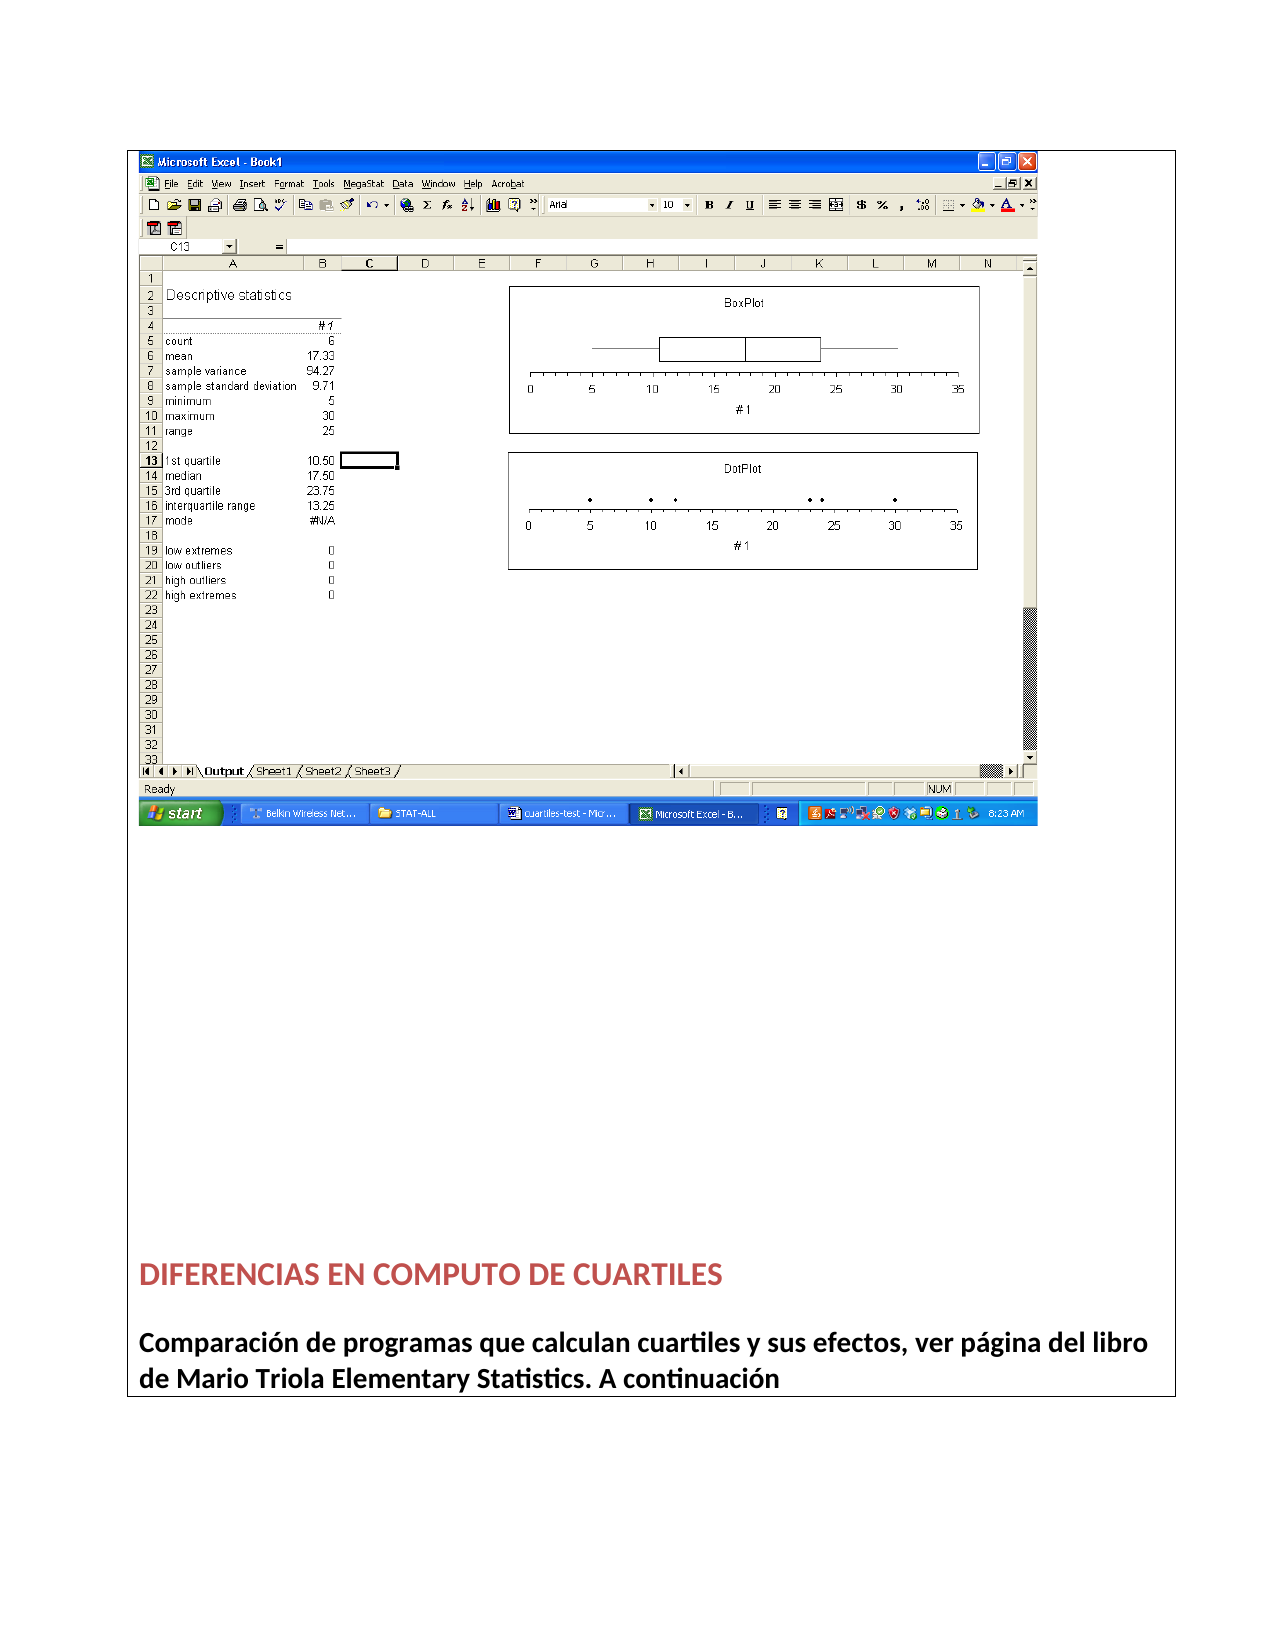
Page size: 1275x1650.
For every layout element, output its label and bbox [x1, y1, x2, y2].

table_cell [128, 151, 1175, 1396]
picture [138, 151, 1038, 826]
